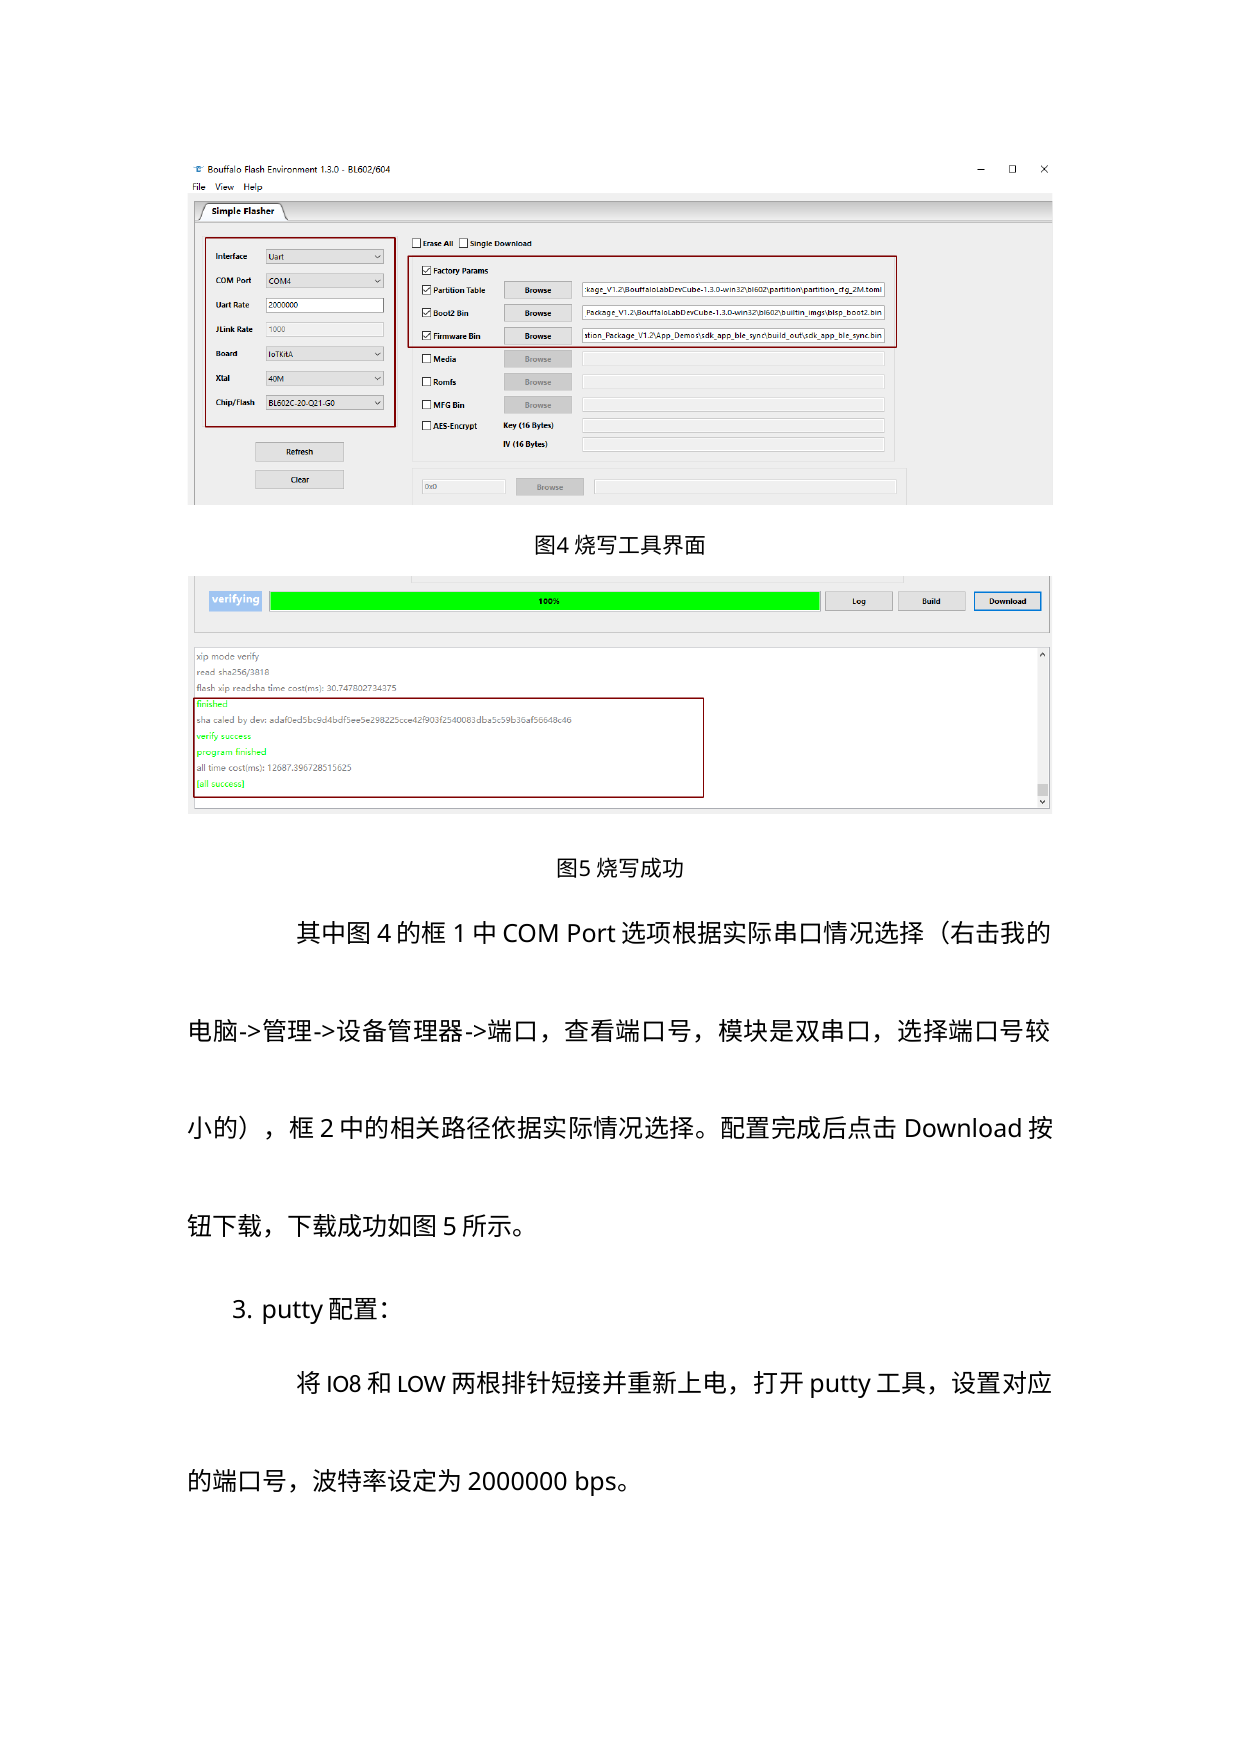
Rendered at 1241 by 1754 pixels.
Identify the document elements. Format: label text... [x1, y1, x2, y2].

list 烧写成功 [187, 851, 1053, 884]
picture [188, 576, 1053, 814]
picture [187, 162, 1053, 505]
text 其中图4的框1中COM Port选项根据实际串口情况选择（右击我的电脑->管理->设备管理器->端口，查看端口号，模块是双串口，选择端口号较小的），框2中的相关路径依据实际情况选择。配置完成后点击Download按钮下载，下载成功如图5所示。 [187, 899, 1053, 1257]
list 烧写工具界面 [187, 528, 1053, 560]
text 将IO8和LOW两根排针短接并重新上电，打开putty工具，设置对应的端口号，波特率设定为2000000 bps。 [187, 1349, 1053, 1512]
list putty配置： [187, 1275, 1053, 1340]
